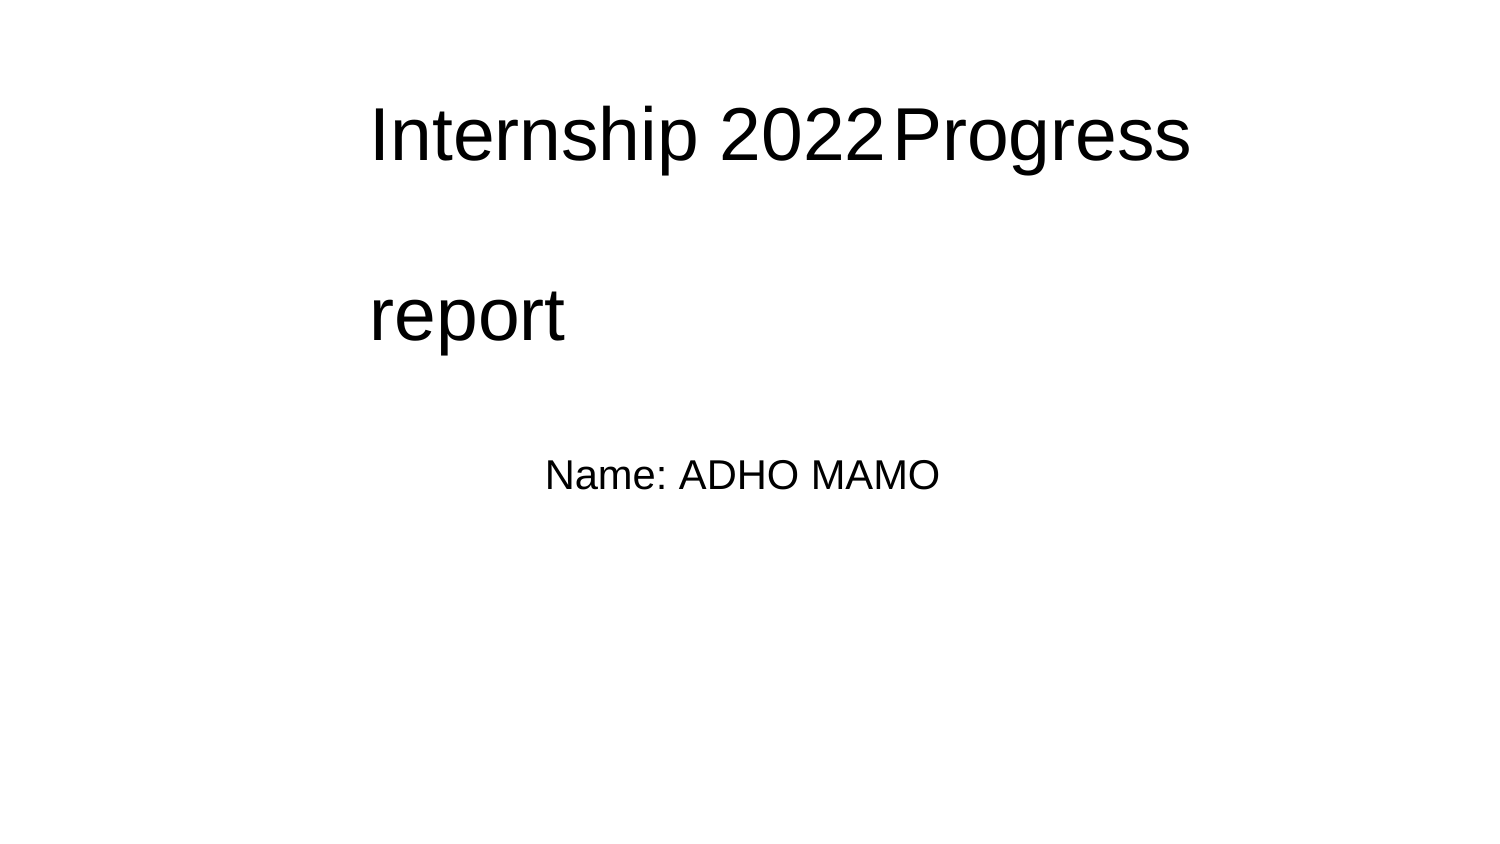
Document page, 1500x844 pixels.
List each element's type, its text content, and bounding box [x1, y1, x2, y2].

text Internship 2022 Progress report [369, 90, 1307, 356]
text Name: ADHO MAMO [76, 450, 1408, 498]
